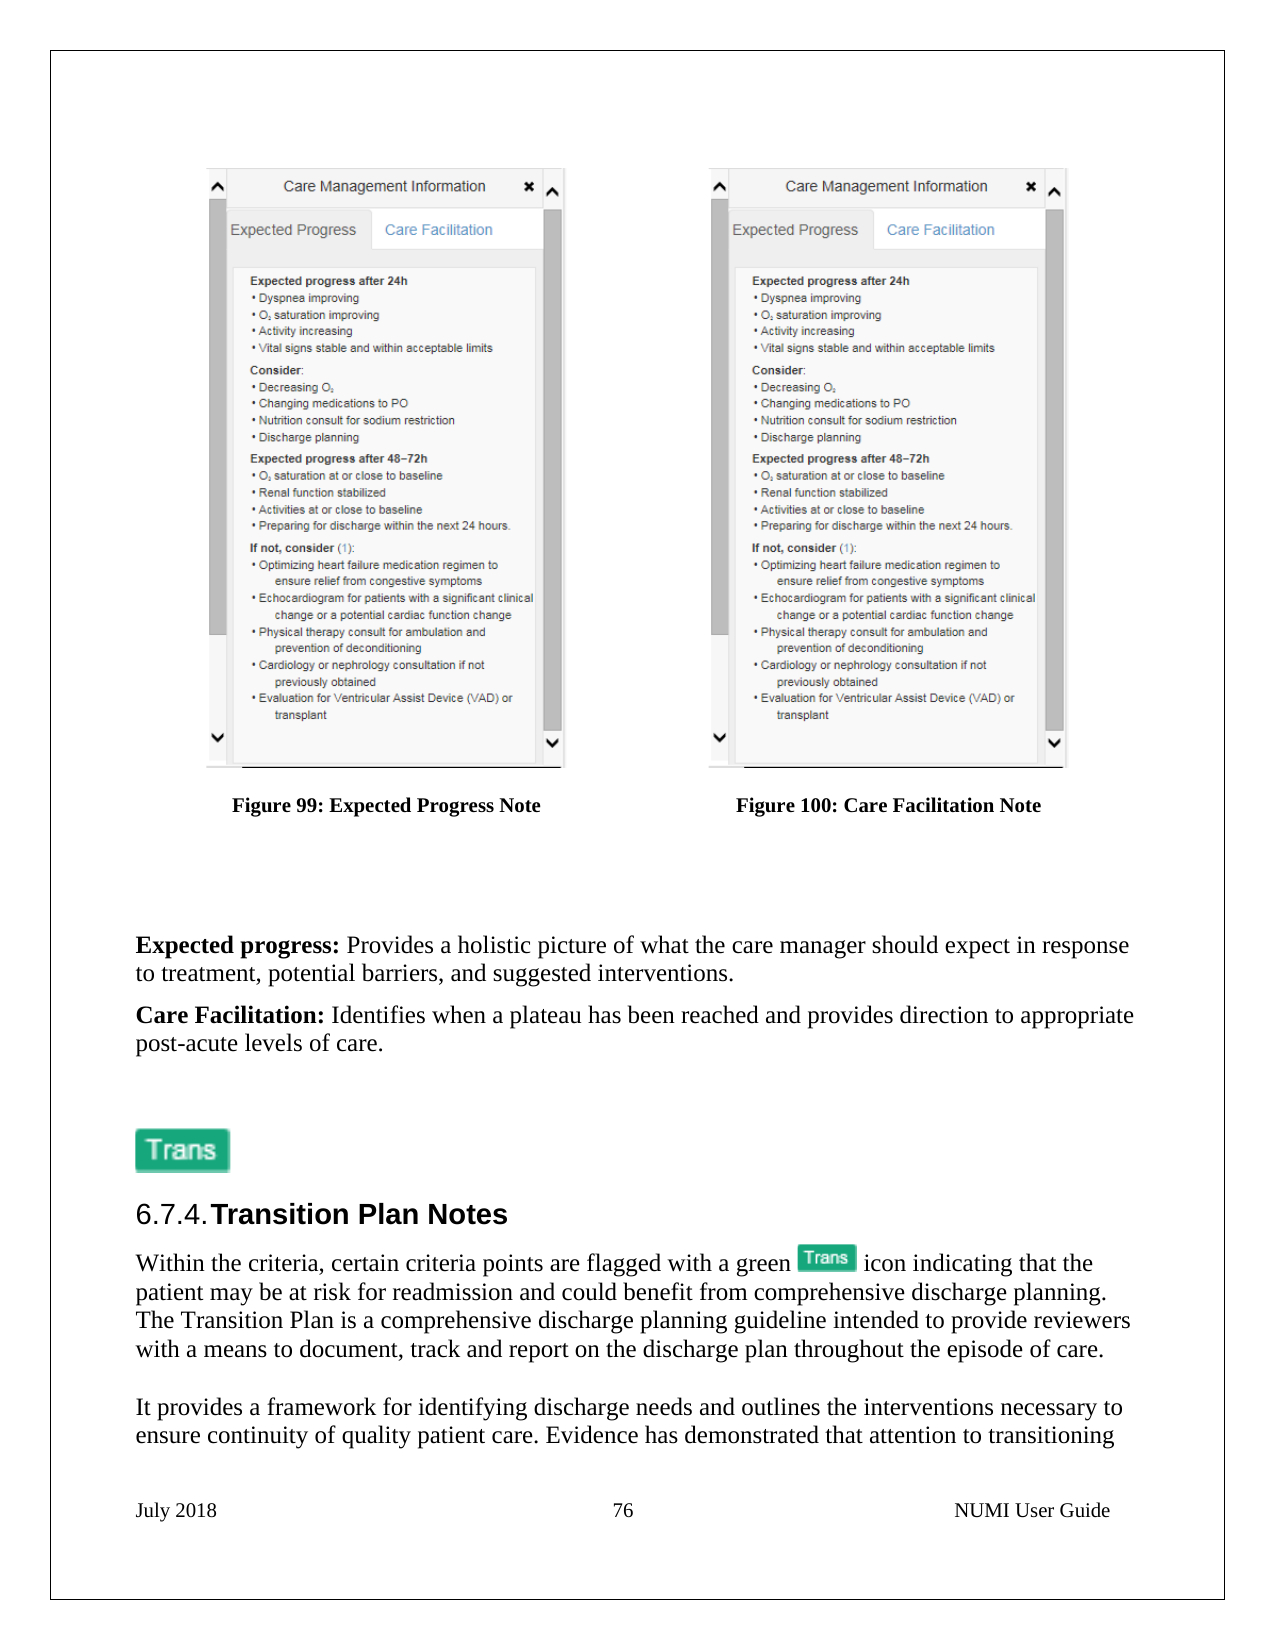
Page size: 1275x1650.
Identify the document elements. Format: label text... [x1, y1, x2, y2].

text Care Facilitation: Identifies when a plateau has been reached and provides direction to appropriate post-acute levels of care. [135, 1000, 1139, 1057]
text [135, 1392, 1139, 1449]
picture [797, 1243, 857, 1272]
picture [206, 168, 567, 768]
text Within the criteria, certain criteria points are flagged with a green icon indicating that the patient may be at risk for readmission and could benefit from comprehensive discharge planning. The Transition Plan is a comprehensive discharge planning guideline intended to provide reviewers with a means to document, track and report on the discharge plan throughout the episode of care. [135, 1243, 1139, 1363]
subtitle Transition Plan Notes [135, 1197, 1139, 1231]
picture [135, 1127, 231, 1173]
text Expected progress: Provides a holistic picture of what the care manager should expect in response to treatment, potential barriers, and suggested interventions. [135, 930, 1139, 987]
picture [708, 168, 1069, 768]
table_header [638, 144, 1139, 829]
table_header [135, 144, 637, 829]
